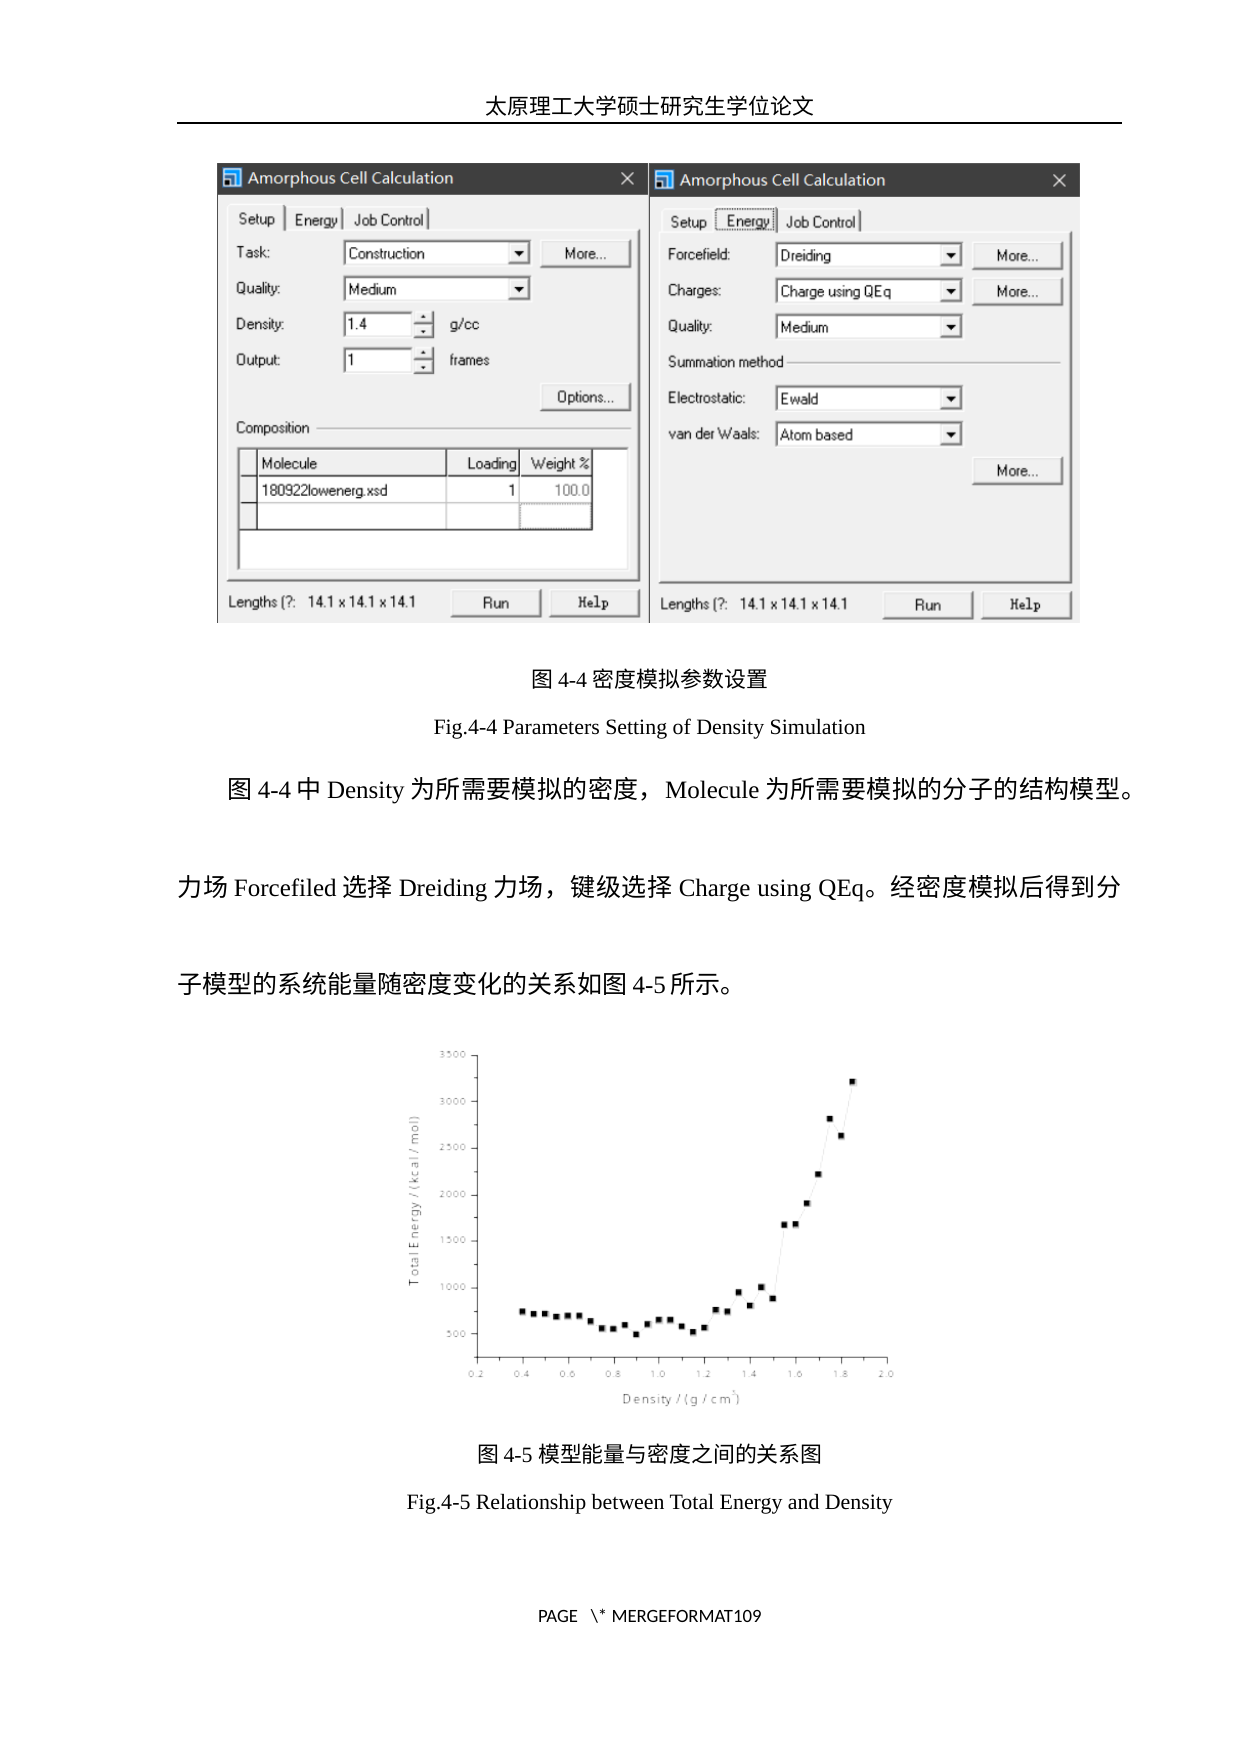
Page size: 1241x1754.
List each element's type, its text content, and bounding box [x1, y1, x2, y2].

text 图4-4 密度模拟参数设置 [177, 662, 1122, 694]
text 图4-5 模型能量与密度之间的关系图 [177, 1437, 1122, 1469]
text 图4-4中Density为所需要模拟的密度，Molecule为所需要模拟的分子的结构模型。力场Forcefiled选择Dreiding力场，键级选择Charge using QEq。经密度模拟后得到分子模型的系统能量随密度变化的关系如图4-5所示。 [177, 756, 1122, 1016]
picture [217, 161, 1083, 623]
text Fig.4-4 Parameters Setting of Density Simulation [177, 710, 1122, 743]
text Fig.4-5 Relationship between Total Energy and Density [177, 1485, 1122, 1518]
